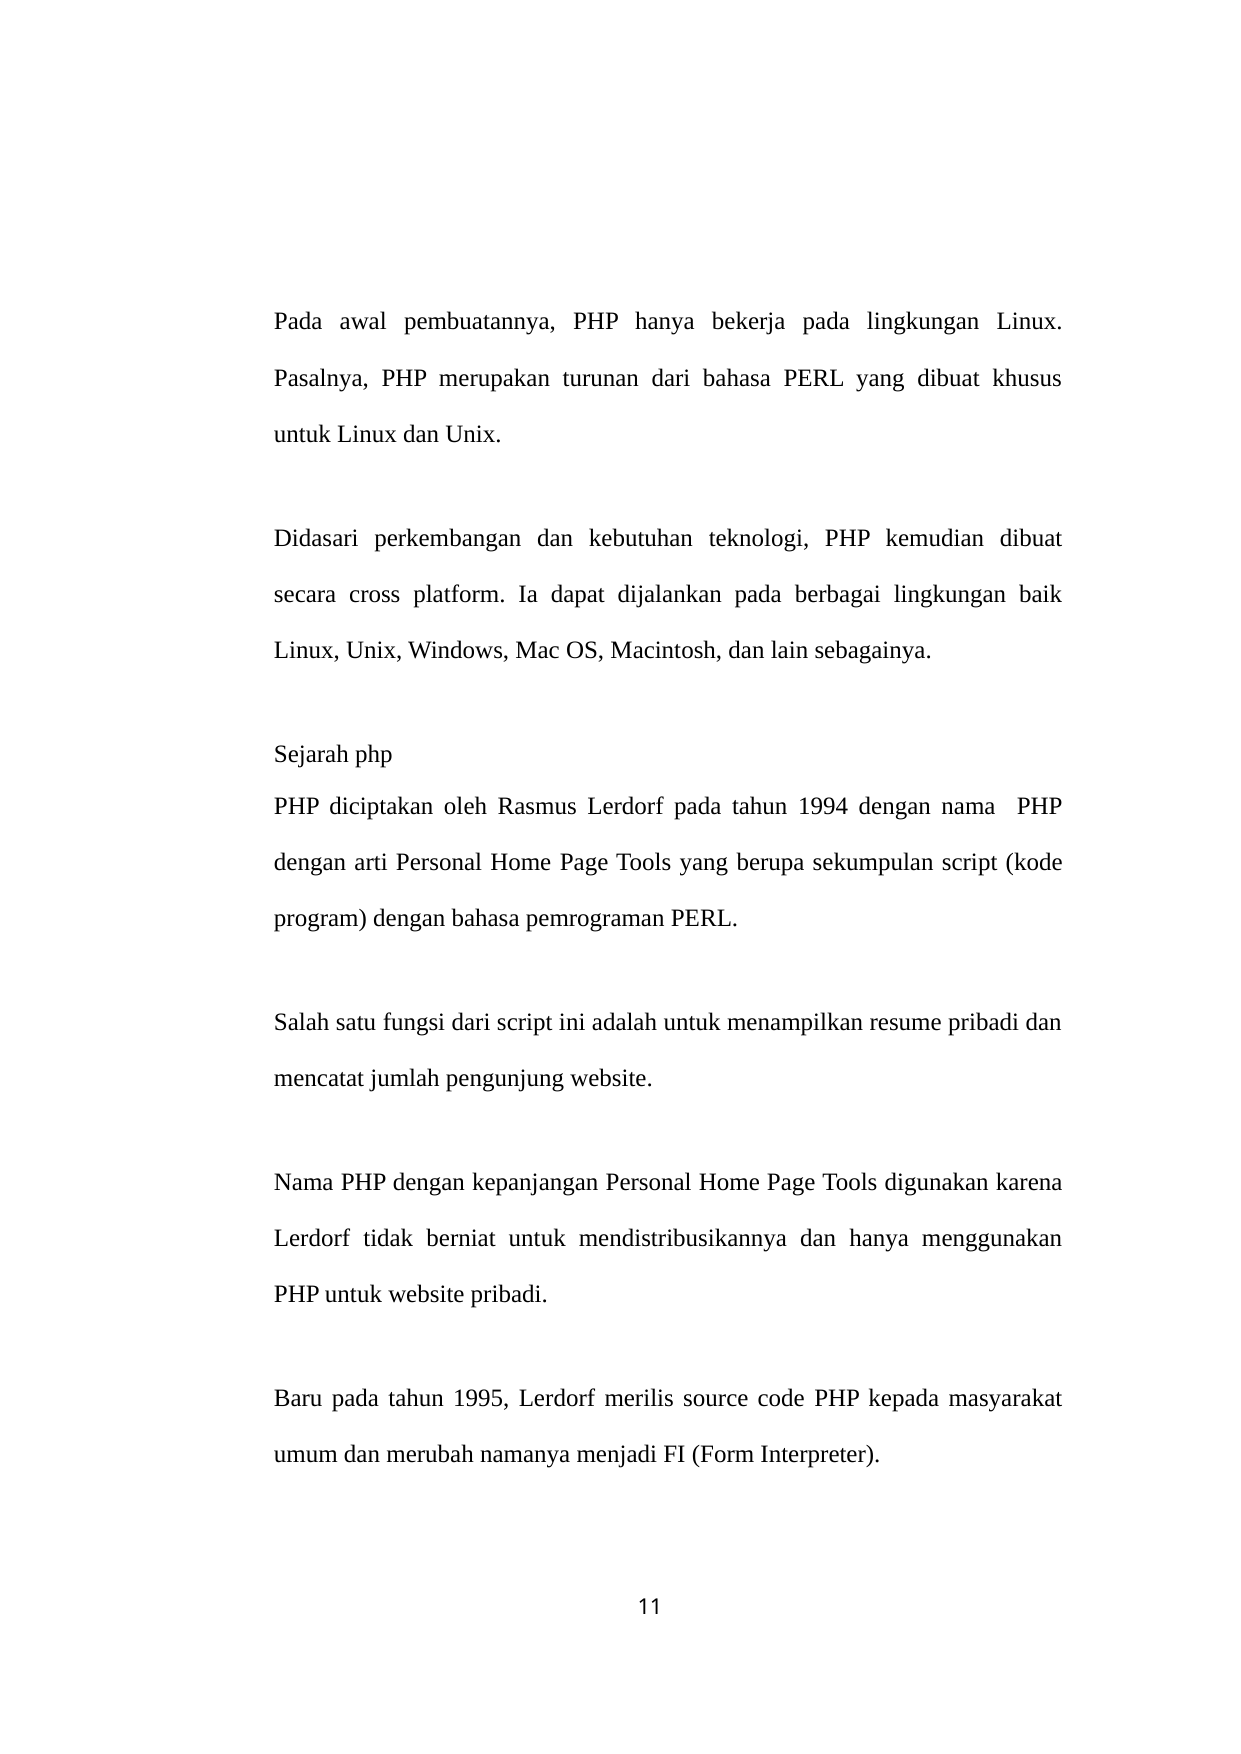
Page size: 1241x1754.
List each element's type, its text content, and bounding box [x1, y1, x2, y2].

list Nama PHP dengan kepanjangan Personal Home Page Tools digunakan karena Lerdorf tidak berniat untuk mendistribusikannya dan hanya menggunakan PHP untuk website pribadi. [274, 1163, 1063, 1313]
list Didasari perkembangan dan kebutuhan teknologi, PHP kemudian dibuat secara cross platform. Ia dapat dijalankan pada berbagai lingkungan baik Linux, Unix, Windows, Mac OS, Macintosh, dan lain sebagainya. [274, 518, 1063, 668]
list Salah satu fungsi dari script ini adalah untuk menampilkan resume pribadi dan mencatat jumlah pengunjung website. [274, 1003, 1063, 1096]
list PHP diciptakan oleh Rasmus Lerdorf pada tahun 1994 dengan nama PHP dengan arti Personal Home Page Tools yang berupa sekumpulan script (kode program) dengan bahasa pemrograman PERL. [274, 786, 1063, 936]
list Pada awal pembuatannya, PHP hanya bekerja pada lingkungan Linux. Pasalnya, PHP merupakan turunan dari bahasa PERL yang dibuat khusus untuk Linux dan Unix. [274, 302, 1063, 452]
list Baru pada tahun 1995, Lerdorf merilis source code PHP kepada masyarakat umum dan merubah namanya menjadi FI (Form Interpreter). [274, 1379, 1063, 1473]
list Sejarah php [274, 734, 1063, 772]
